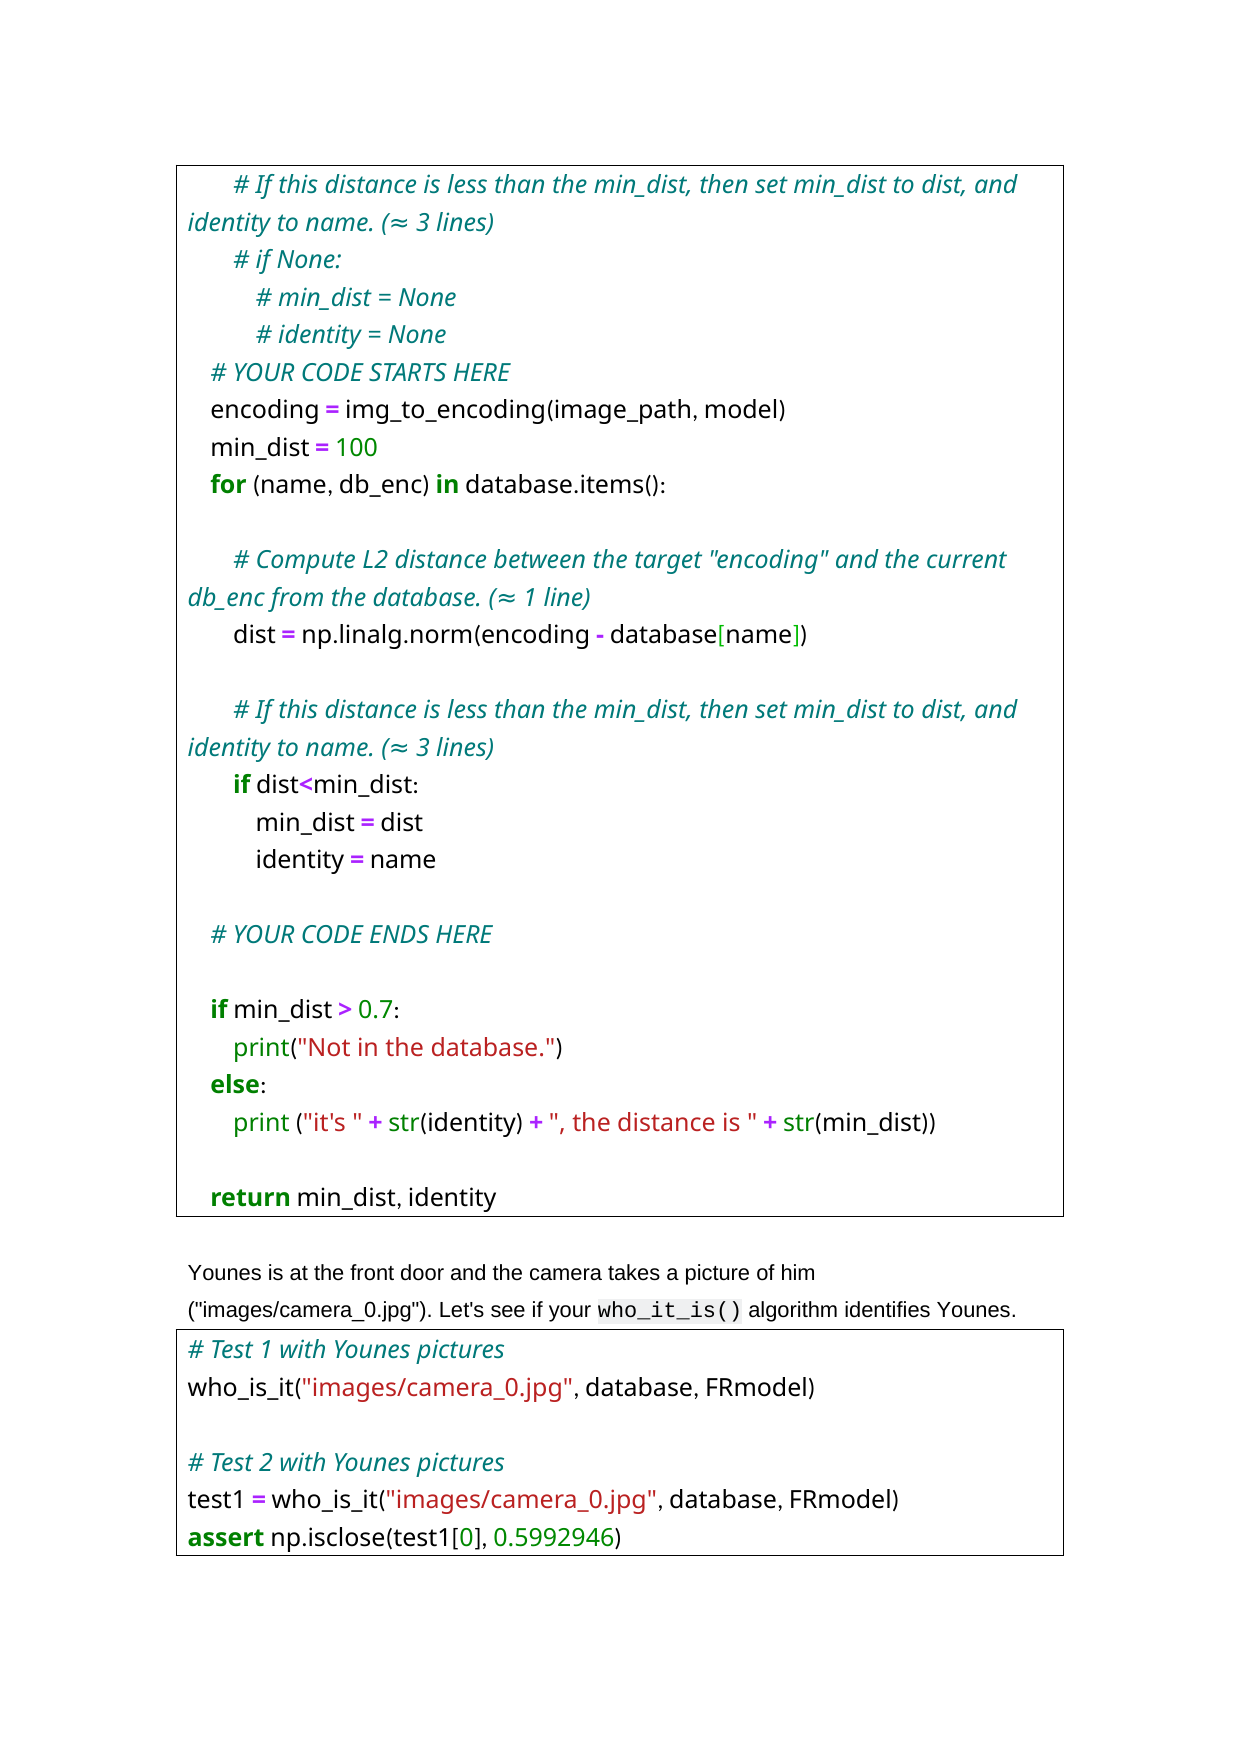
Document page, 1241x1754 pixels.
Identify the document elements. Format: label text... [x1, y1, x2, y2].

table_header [177, 1330, 1063, 1555]
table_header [177, 166, 1063, 1216]
text Younes is at the front door and the camera takes a picture of him ("images/camera_0.jpg"). Let's see if your who_it_is() algorithm identifies Younes. [187, 1254, 1053, 1329]
